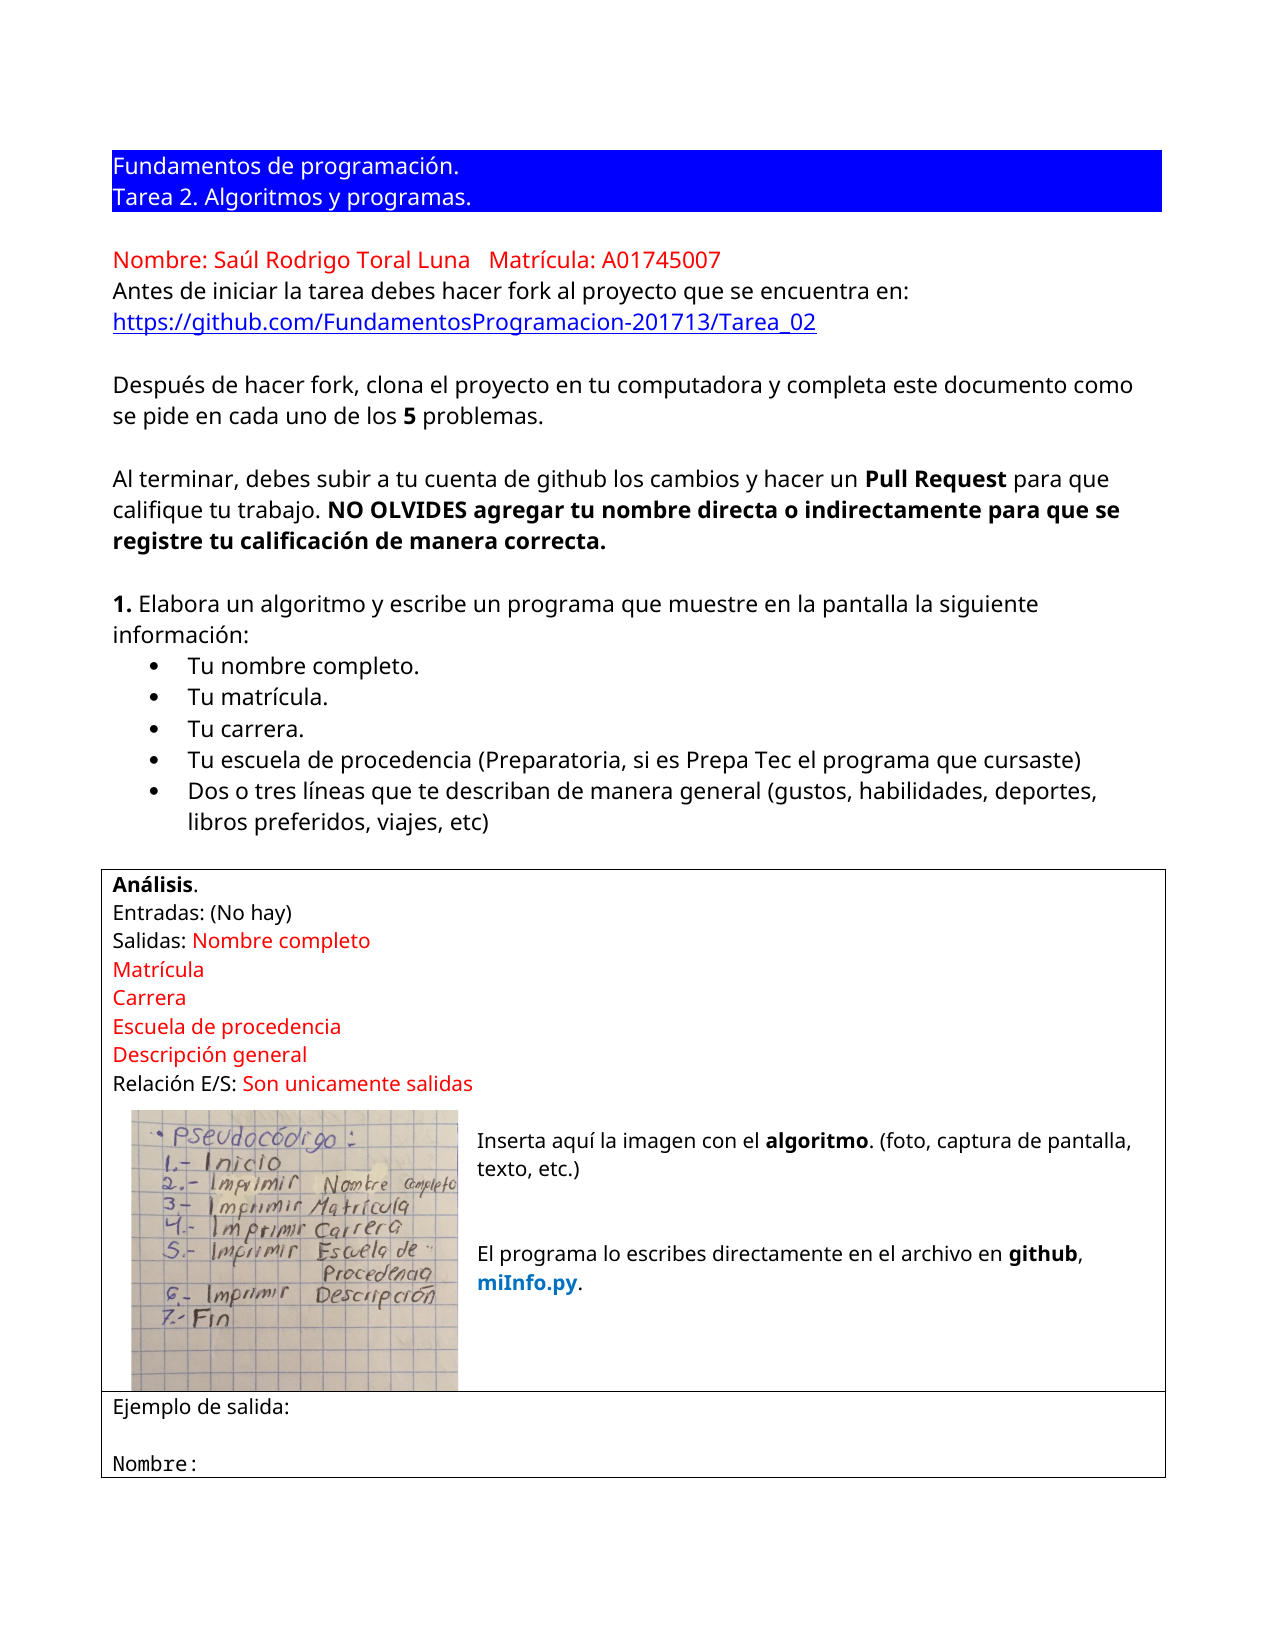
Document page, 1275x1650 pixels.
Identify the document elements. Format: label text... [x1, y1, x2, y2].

text Nombre: Saúl Rodrigo Toral Luna Matrícula: A01745007 [112, 244, 1162, 275]
text Después de hacer fork, clona el proyecto en tu computadora y completa este documento como se pide en cada uno de los 5 problemas. [112, 369, 1162, 431]
list Tu carrera. [150, 712, 1162, 744]
text Antes de iniciar la tarea debes hacer fork al proyecto que se encuentra en: [112, 275, 1162, 306]
list Tu matrícula. [150, 681, 1162, 712]
table_header Análisis. Entradas: (No hay) Salidas: Nombre completo Matrícula Carrera Escuela de procedencia Descripción general Relación E/S: Son unicamente salidas Inserta aquí la imagen con el algoritmo. (foto, captura de pantalla, texto, etc.) El programa lo escribes directamente en el archivo en github, miInfo.py. [102, 870, 1165, 1391]
text https://github.com/FundamentosProgramacion-201713/Tarea_02 [112, 306, 1162, 337]
picture [131, 1110, 459, 1391]
text Tarea 2. Algoritmos y programas. [112, 181, 1162, 212]
text 1. Elabora un algoritmo y escribe un programa que muestre en la pantalla la siguiente información: [112, 587, 1162, 650]
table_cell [102, 1392, 1165, 1477]
list Tu escuela de procedencia (Preparatoria, si es Prepa Tec el programa que cursaste) [150, 744, 1162, 775]
text Al terminar, debes subir a tu cuenta de github los cambios y hacer un Pull Request para que califique tu trabajo. NO OLVIDES agregar tu nombre directa o indirectamente para que se registre tu calificación de manera correcta. [112, 462, 1162, 556]
text Fundamentos de programación. [112, 150, 1162, 181]
list Tu nombre completo. [150, 650, 1162, 681]
list Dos o tres líneas que te describan de manera general (gustos, habilidades, deportes, libros preferidos, viajes, etc) [150, 775, 1162, 837]
